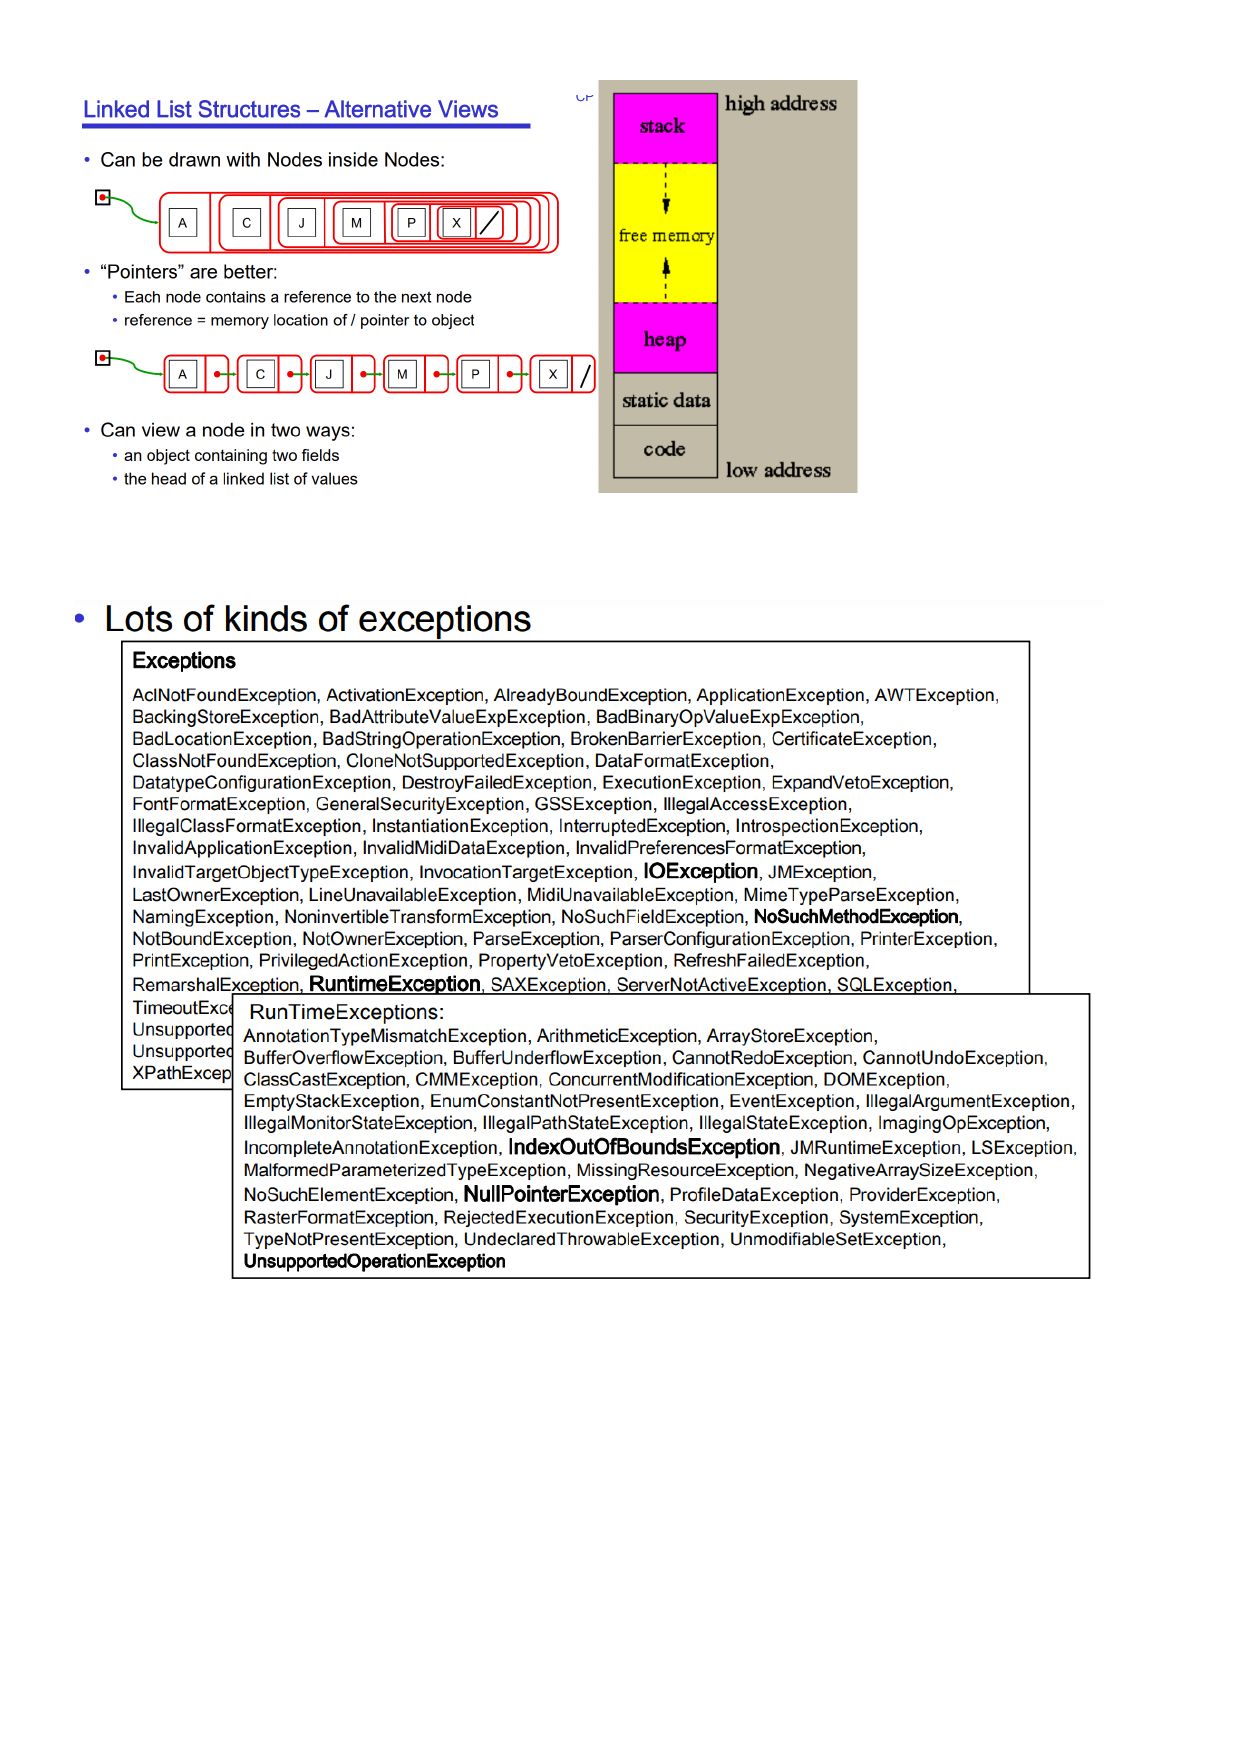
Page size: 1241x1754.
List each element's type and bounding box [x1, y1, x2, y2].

picture [75, 600, 1104, 1283]
picture [75, 80, 859, 493]
